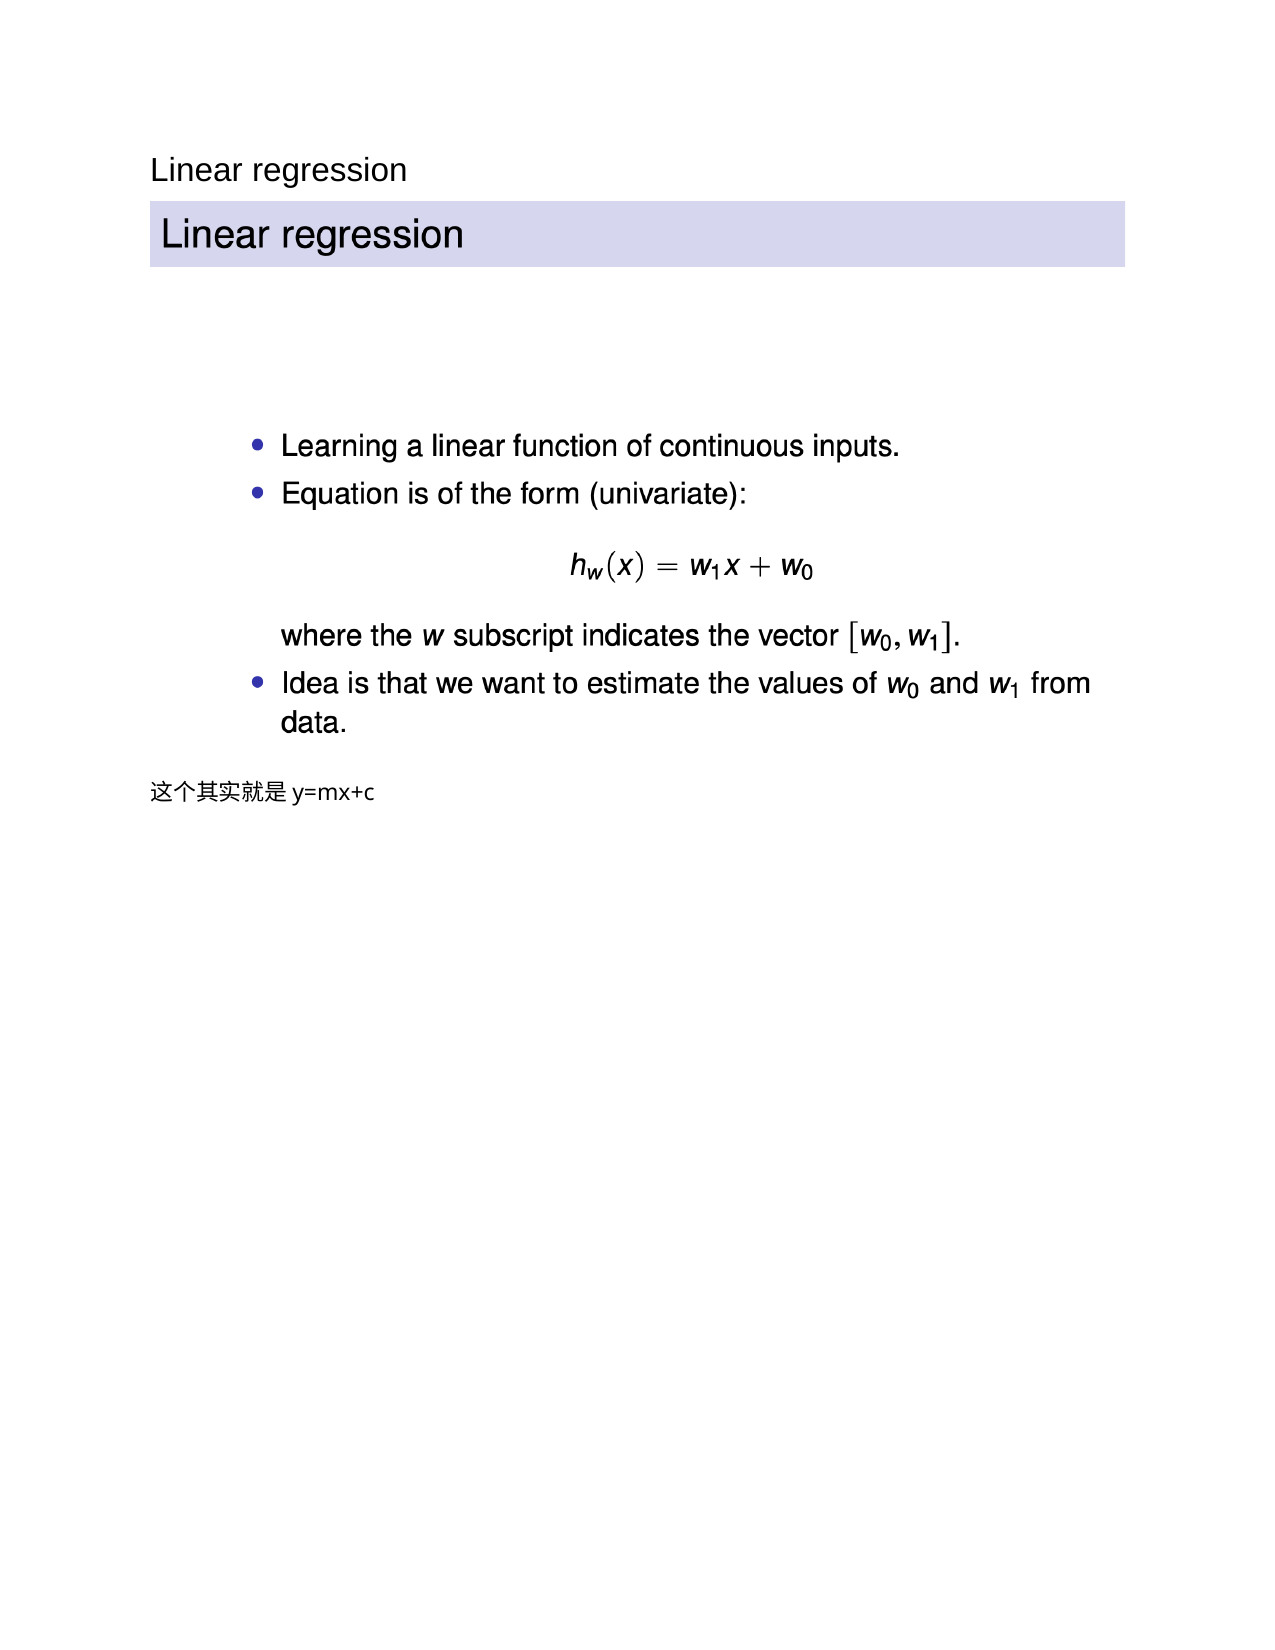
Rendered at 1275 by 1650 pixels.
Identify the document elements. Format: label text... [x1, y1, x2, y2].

subtitle Linear regression [150, 150, 1125, 188]
text 这个其实就是y=mx+c [150, 773, 1125, 807]
picture [150, 201, 1125, 770]
